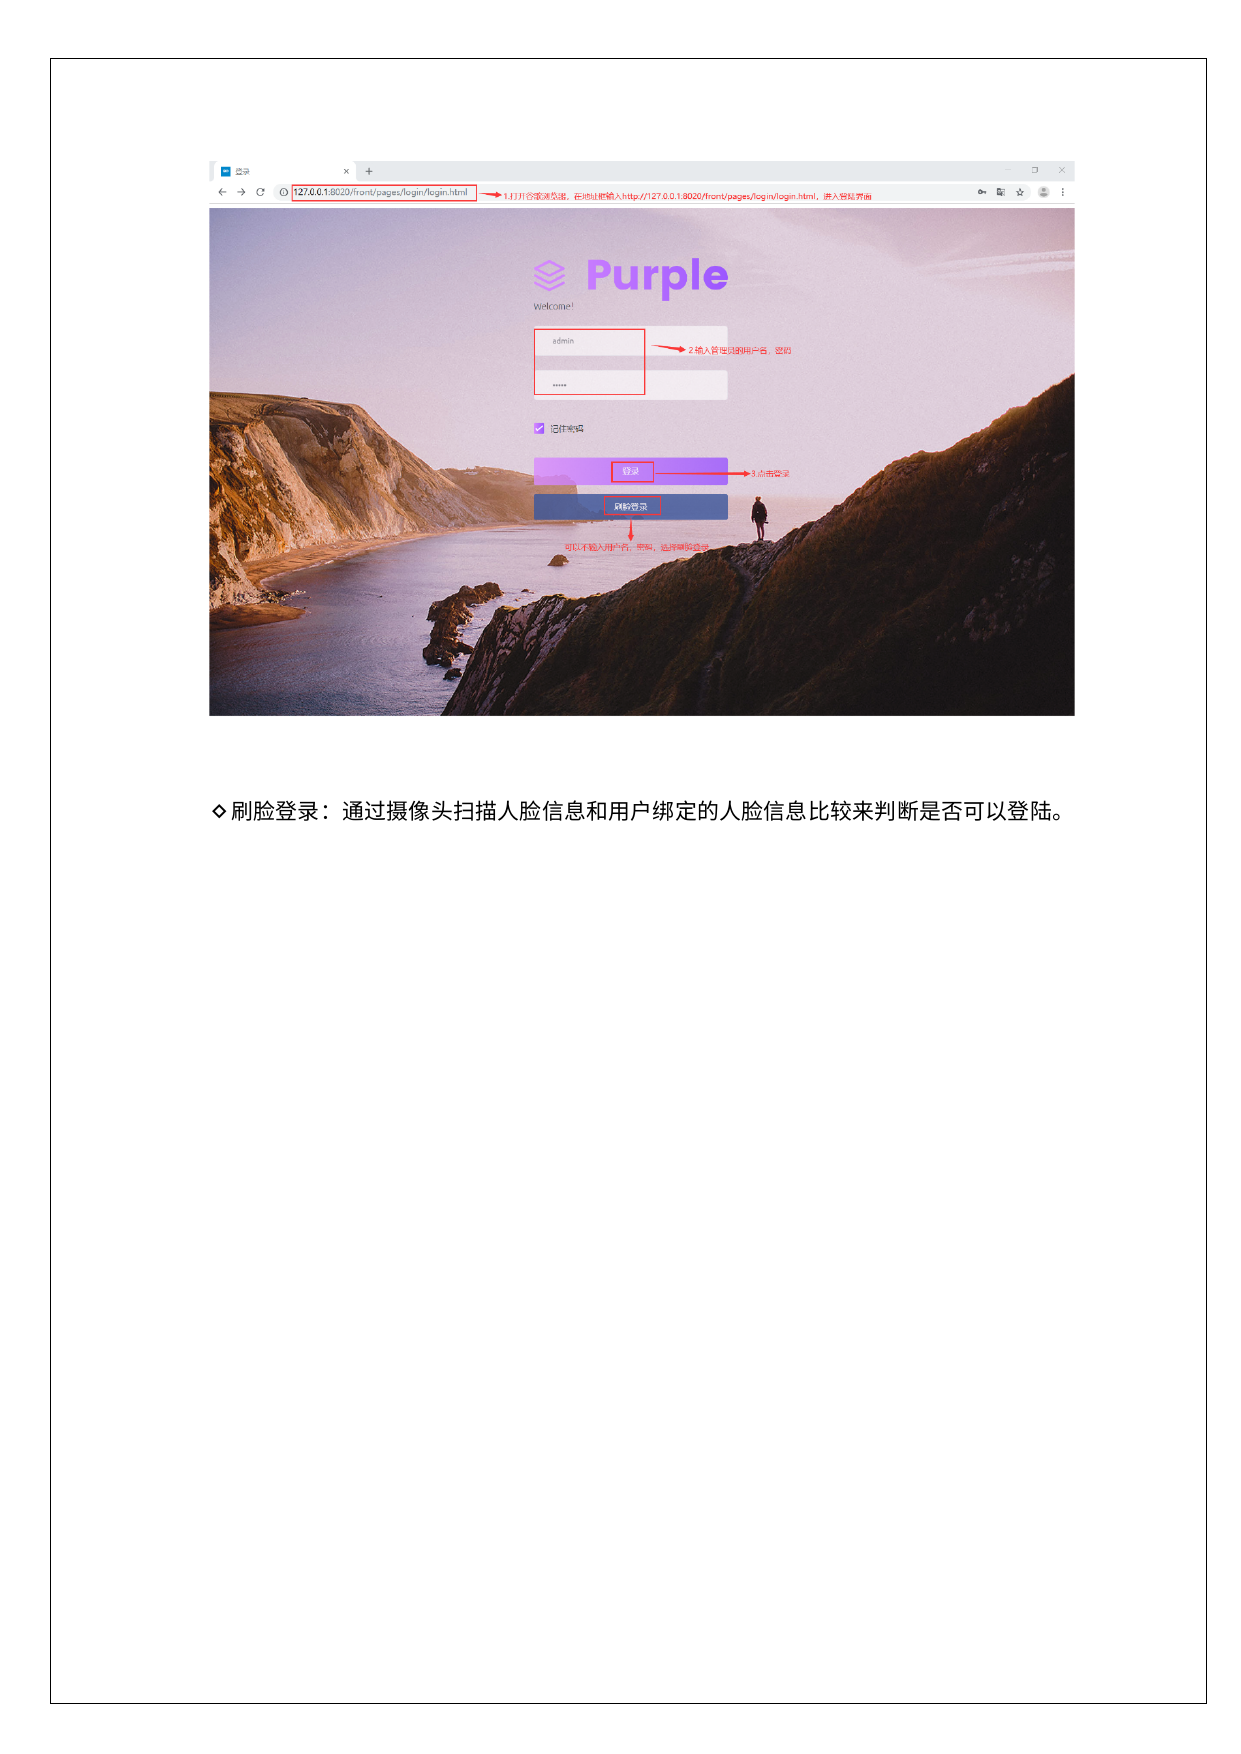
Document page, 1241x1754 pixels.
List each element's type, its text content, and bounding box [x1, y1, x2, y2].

list 刷脸登录：通过摄像头扫描人脸信息和用户绑定的人脸信息比较来判断是否可以登陆。 [187, 794, 1052, 826]
picture [209, 161, 1075, 719]
